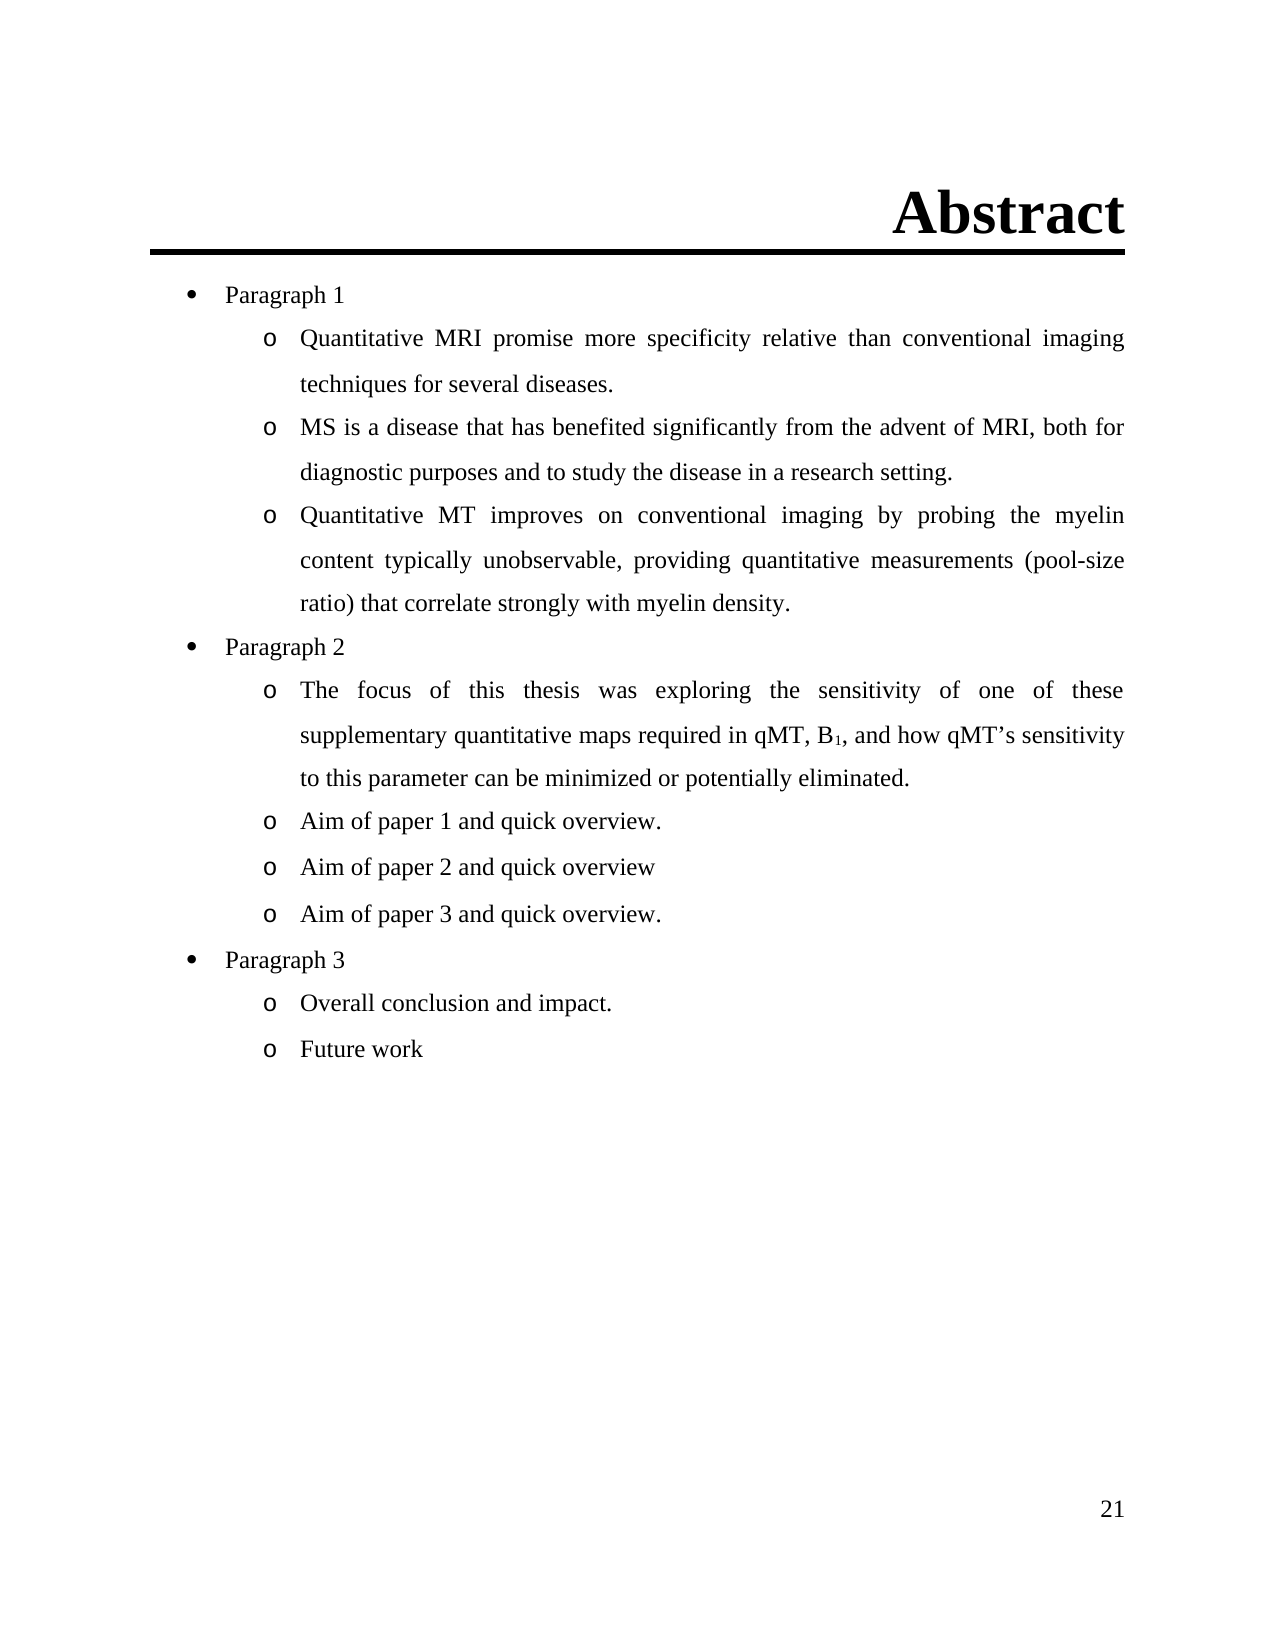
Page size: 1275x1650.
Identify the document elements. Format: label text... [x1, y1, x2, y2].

list Aim of paper 3 and quick overview. [262, 899, 1125, 929]
list Quantitative MT improves on conventional imaging by probing the myelin content typically unobservable, providing quantitative measurements (pool-size ratio) that correlate strongly with myelin density. [262, 500, 1125, 617]
list Paragraph 1 [187, 280, 1125, 309]
list Aim of paper 1 and quick overview. [262, 806, 1125, 837]
text Abstract [150, 175, 1125, 249]
list MS is a disease that has benefited significantly from the advent of MRI, both for diagnostic purposes and to study the disease in a research setting. [262, 412, 1125, 486]
list Overall conclusion and impact. [262, 988, 1125, 1019]
list Future work [262, 1034, 1125, 1065]
list Aim of paper 2 and quick overview [262, 852, 1125, 883]
list The focus of this thesis was exploring the sensitivity of one of these supplementary quantitative maps required in qMT, B1, and how qMT’s sensitivity to this parameter can be minimized or potentially eliminated. [262, 675, 1125, 792]
list Paragraph 2 [187, 632, 1125, 660]
list Quantitative MRI promise more specificity relative than conventional imaging techniques for several diseases. [262, 323, 1125, 397]
list Paragraph 3 [187, 945, 1125, 974]
